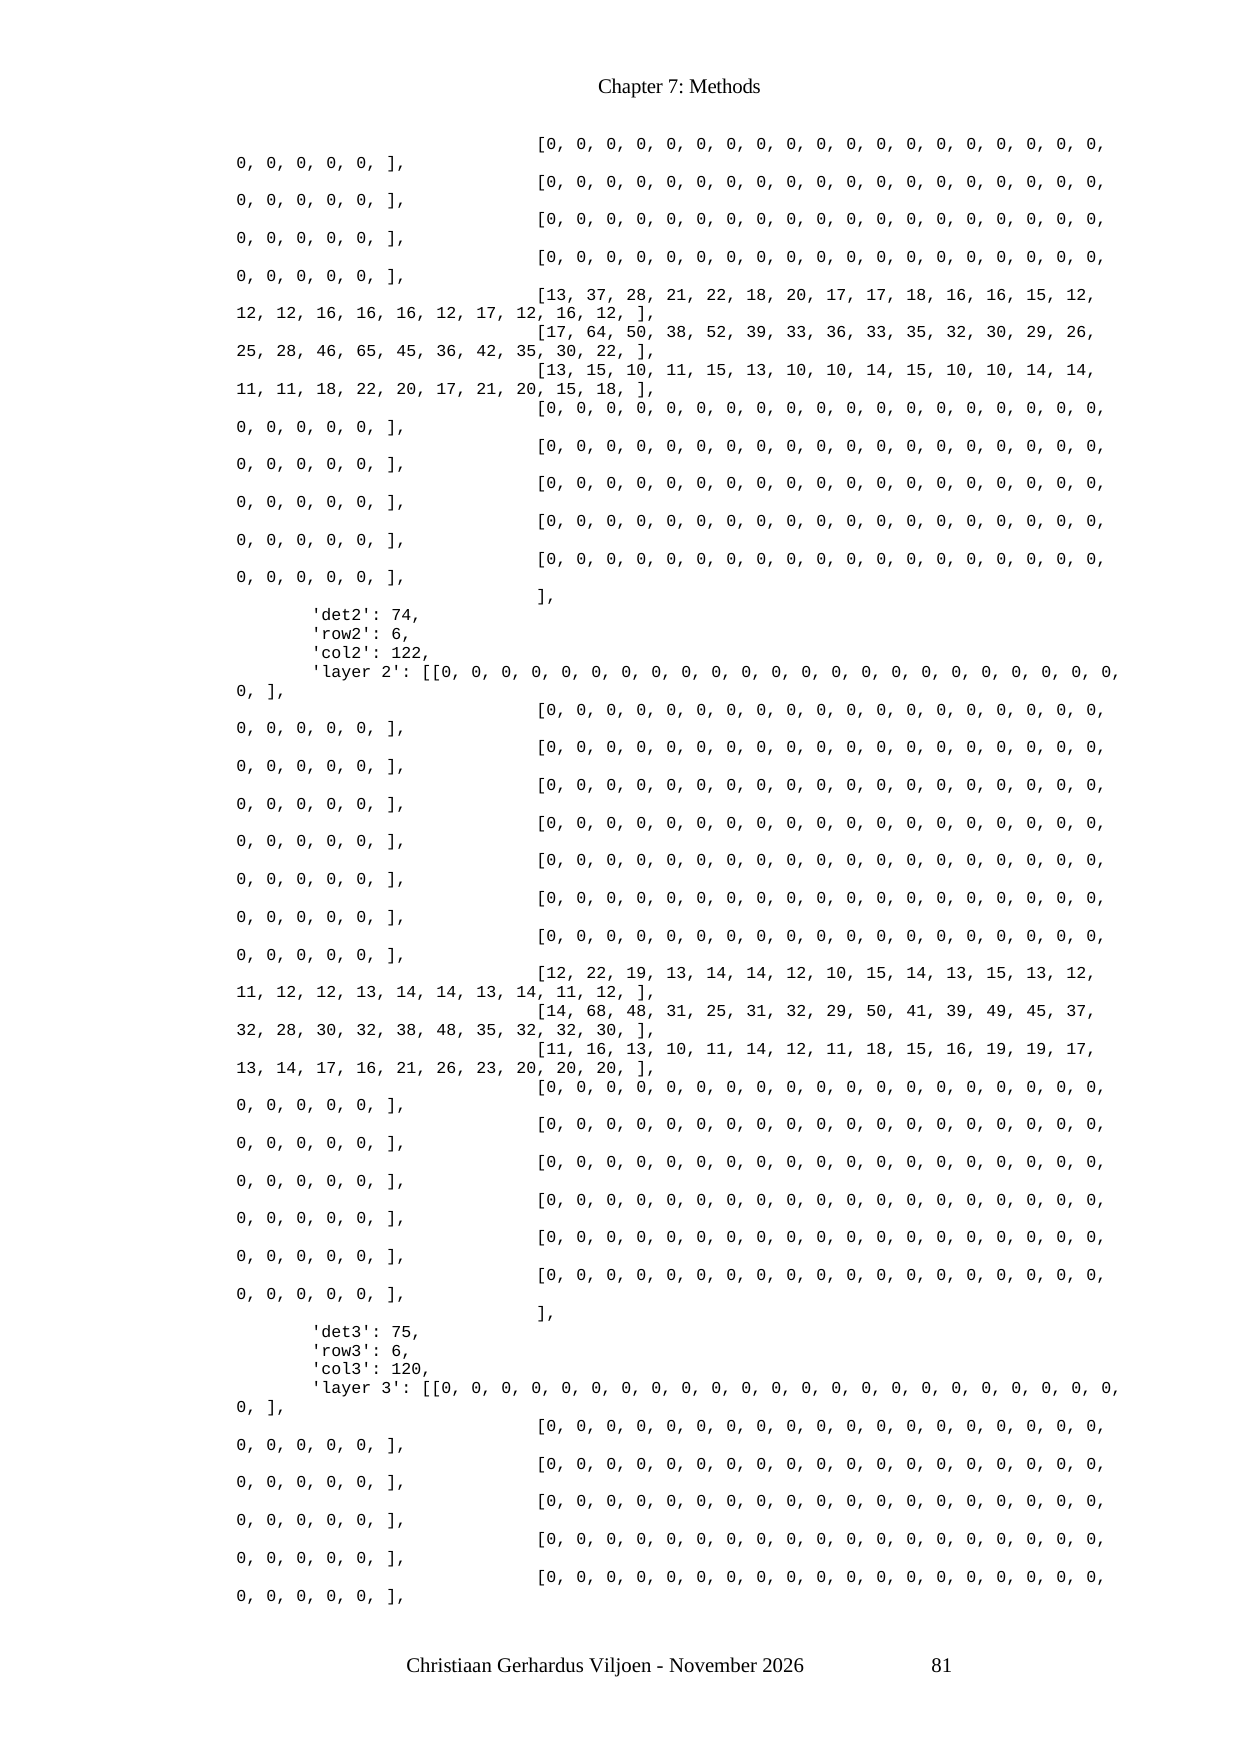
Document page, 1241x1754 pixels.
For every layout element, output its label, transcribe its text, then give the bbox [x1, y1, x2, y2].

text 'col3': 120, [236, 1361, 1122, 1380]
text [13, 37, 28, 21, 22, 18, 20, 17, 17, 18, 16, 16, 15, 12, 12, 12, 16, 16, 16, 12, 17, 12, 16, 12, ], [236, 286, 1122, 324]
text [0, 0, 0, 0, 0, 0, 0, 0, 0, 0, 0, 0, 0, 0, 0, 0, 0, 0, 0, 0, 0, 0, 0, 0, ], [236, 399, 1122, 437]
text [0, 0, 0, 0, 0, 0, 0, 0, 0, 0, 0, 0, 0, 0, 0, 0, 0, 0, 0, 0, 0, 0, 0, 0, ], [236, 1191, 1122, 1229]
text [14, 68, 48, 31, 25, 31, 32, 29, 50, 41, 39, 49, 45, 37, 32, 28, 30, 32, 38, 48, 35, 32, 32, 30, ], [236, 1003, 1122, 1040]
text [0, 0, 0, 0, 0, 0, 0, 0, 0, 0, 0, 0, 0, 0, 0, 0, 0, 0, 0, 0, 0, 0, 0, 0, ], [236, 1493, 1122, 1531]
text [0, 0, 0, 0, 0, 0, 0, 0, 0, 0, 0, 0, 0, 0, 0, 0, 0, 0, 0, 0, 0, 0, 0, 0, ], [236, 927, 1122, 965]
text [0, 0, 0, 0, 0, 0, 0, 0, 0, 0, 0, 0, 0, 0, 0, 0, 0, 0, 0, 0, 0, 0, 0, 0, ], [236, 248, 1122, 286]
text 'row2': 6, [236, 626, 1122, 644]
text ], [236, 1304, 1122, 1323]
text [0, 0, 0, 0, 0, 0, 0, 0, 0, 0, 0, 0, 0, 0, 0, 0, 0, 0, 0, 0, 0, 0, 0, 0, ], [236, 1078, 1122, 1116]
text [0, 0, 0, 0, 0, 0, 0, 0, 0, 0, 0, 0, 0, 0, 0, 0, 0, 0, 0, 0, 0, 0, 0, 0, ], [236, 776, 1122, 814]
text 'row3': 6, [236, 1342, 1122, 1361]
text [0, 0, 0, 0, 0, 0, 0, 0, 0, 0, 0, 0, 0, 0, 0, 0, 0, 0, 0, 0, 0, 0, 0, 0, ], [236, 1531, 1122, 1568]
text [0, 0, 0, 0, 0, 0, 0, 0, 0, 0, 0, 0, 0, 0, 0, 0, 0, 0, 0, 0, 0, 0, 0, 0, ], [236, 1455, 1122, 1493]
text 'col2': 122, [236, 644, 1122, 663]
text [12, 22, 19, 13, 14, 14, 12, 10, 15, 14, 13, 15, 13, 12, 11, 12, 12, 13, 14, 14, 13, 14, 11, 12, ], [236, 965, 1122, 1003]
text [0, 0, 0, 0, 0, 0, 0, 0, 0, 0, 0, 0, 0, 0, 0, 0, 0, 0, 0, 0, 0, 0, 0, 0, ], [236, 1267, 1122, 1304]
text [0, 0, 0, 0, 0, 0, 0, 0, 0, 0, 0, 0, 0, 0, 0, 0, 0, 0, 0, 0, 0, 0, 0, 0, ], [236, 211, 1122, 248]
text 'det3': 75, [236, 1323, 1122, 1342]
text [0, 0, 0, 0, 0, 0, 0, 0, 0, 0, 0, 0, 0, 0, 0, 0, 0, 0, 0, 0, 0, 0, 0, 0, ], [236, 437, 1122, 475]
text [0, 0, 0, 0, 0, 0, 0, 0, 0, 0, 0, 0, 0, 0, 0, 0, 0, 0, 0, 0, 0, 0, 0, 0, ], [236, 1417, 1122, 1455]
text [0, 0, 0, 0, 0, 0, 0, 0, 0, 0, 0, 0, 0, 0, 0, 0, 0, 0, 0, 0, 0, 0, 0, 0, ], [236, 889, 1122, 927]
text [13, 15, 10, 11, 15, 13, 10, 10, 14, 15, 10, 10, 14, 14, 11, 11, 18, 22, 20, 17, 21, 20, 15, 18, ], [236, 362, 1122, 399]
text 'layer 3': [[0, 0, 0, 0, 0, 0, 0, 0, 0, 0, 0, 0, 0, 0, 0, 0, 0, 0, 0, 0, 0, 0, 0, 0, ], [236, 1380, 1122, 1417]
text [0, 0, 0, 0, 0, 0, 0, 0, 0, 0, 0, 0, 0, 0, 0, 0, 0, 0, 0, 0, 0, 0, 0, 0, ], [236, 852, 1122, 889]
text [0, 0, 0, 0, 0, 0, 0, 0, 0, 0, 0, 0, 0, 0, 0, 0, 0, 0, 0, 0, 0, 0, 0, 0, ], [236, 550, 1122, 588]
text [0, 0, 0, 0, 0, 0, 0, 0, 0, 0, 0, 0, 0, 0, 0, 0, 0, 0, 0, 0, 0, 0, 0, 0, ], [236, 1116, 1122, 1153]
text 'layer 2': [[0, 0, 0, 0, 0, 0, 0, 0, 0, 0, 0, 0, 0, 0, 0, 0, 0, 0, 0, 0, 0, 0, 0, 0, ], [236, 663, 1122, 701]
text [0, 0, 0, 0, 0, 0, 0, 0, 0, 0, 0, 0, 0, 0, 0, 0, 0, 0, 0, 0, 0, 0, 0, 0, ], [236, 1153, 1122, 1191]
text [17, 64, 50, 38, 52, 39, 33, 36, 33, 35, 32, 30, 29, 26, 25, 28, 46, 65, 45, 36, 42, 35, 30, 22, ], [236, 324, 1122, 362]
text [0, 0, 0, 0, 0, 0, 0, 0, 0, 0, 0, 0, 0, 0, 0, 0, 0, 0, 0, 0, 0, 0, 0, 0, ], [236, 739, 1122, 776]
text 'det2': 74, [236, 607, 1122, 626]
text [0, 0, 0, 0, 0, 0, 0, 0, 0, 0, 0, 0, 0, 0, 0, 0, 0, 0, 0, 0, 0, 0, 0, 0, ], [236, 701, 1122, 739]
text [0, 0, 0, 0, 0, 0, 0, 0, 0, 0, 0, 0, 0, 0, 0, 0, 0, 0, 0, 0, 0, 0, 0, 0, ], [236, 814, 1122, 852]
text [0, 0, 0, 0, 0, 0, 0, 0, 0, 0, 0, 0, 0, 0, 0, 0, 0, 0, 0, 0, 0, 0, 0, 0, ], [236, 1568, 1122, 1606]
text [0, 0, 0, 0, 0, 0, 0, 0, 0, 0, 0, 0, 0, 0, 0, 0, 0, 0, 0, 0, 0, 0, 0, 0, ], [236, 135, 1122, 173]
text [11, 16, 13, 10, 11, 14, 12, 11, 18, 15, 16, 19, 19, 17, 13, 14, 17, 16, 21, 26, 23, 20, 20, 20, ], [236, 1040, 1122, 1078]
text [0, 0, 0, 0, 0, 0, 0, 0, 0, 0, 0, 0, 0, 0, 0, 0, 0, 0, 0, 0, 0, 0, 0, 0, ], [236, 512, 1122, 550]
text ], [236, 588, 1122, 607]
text [0, 0, 0, 0, 0, 0, 0, 0, 0, 0, 0, 0, 0, 0, 0, 0, 0, 0, 0, 0, 0, 0, 0, 0, ], [236, 1229, 1122, 1267]
text [0, 0, 0, 0, 0, 0, 0, 0, 0, 0, 0, 0, 0, 0, 0, 0, 0, 0, 0, 0, 0, 0, 0, 0, ], [236, 173, 1122, 211]
text [0, 0, 0, 0, 0, 0, 0, 0, 0, 0, 0, 0, 0, 0, 0, 0, 0, 0, 0, 0, 0, 0, 0, 0, ], [236, 475, 1122, 512]
